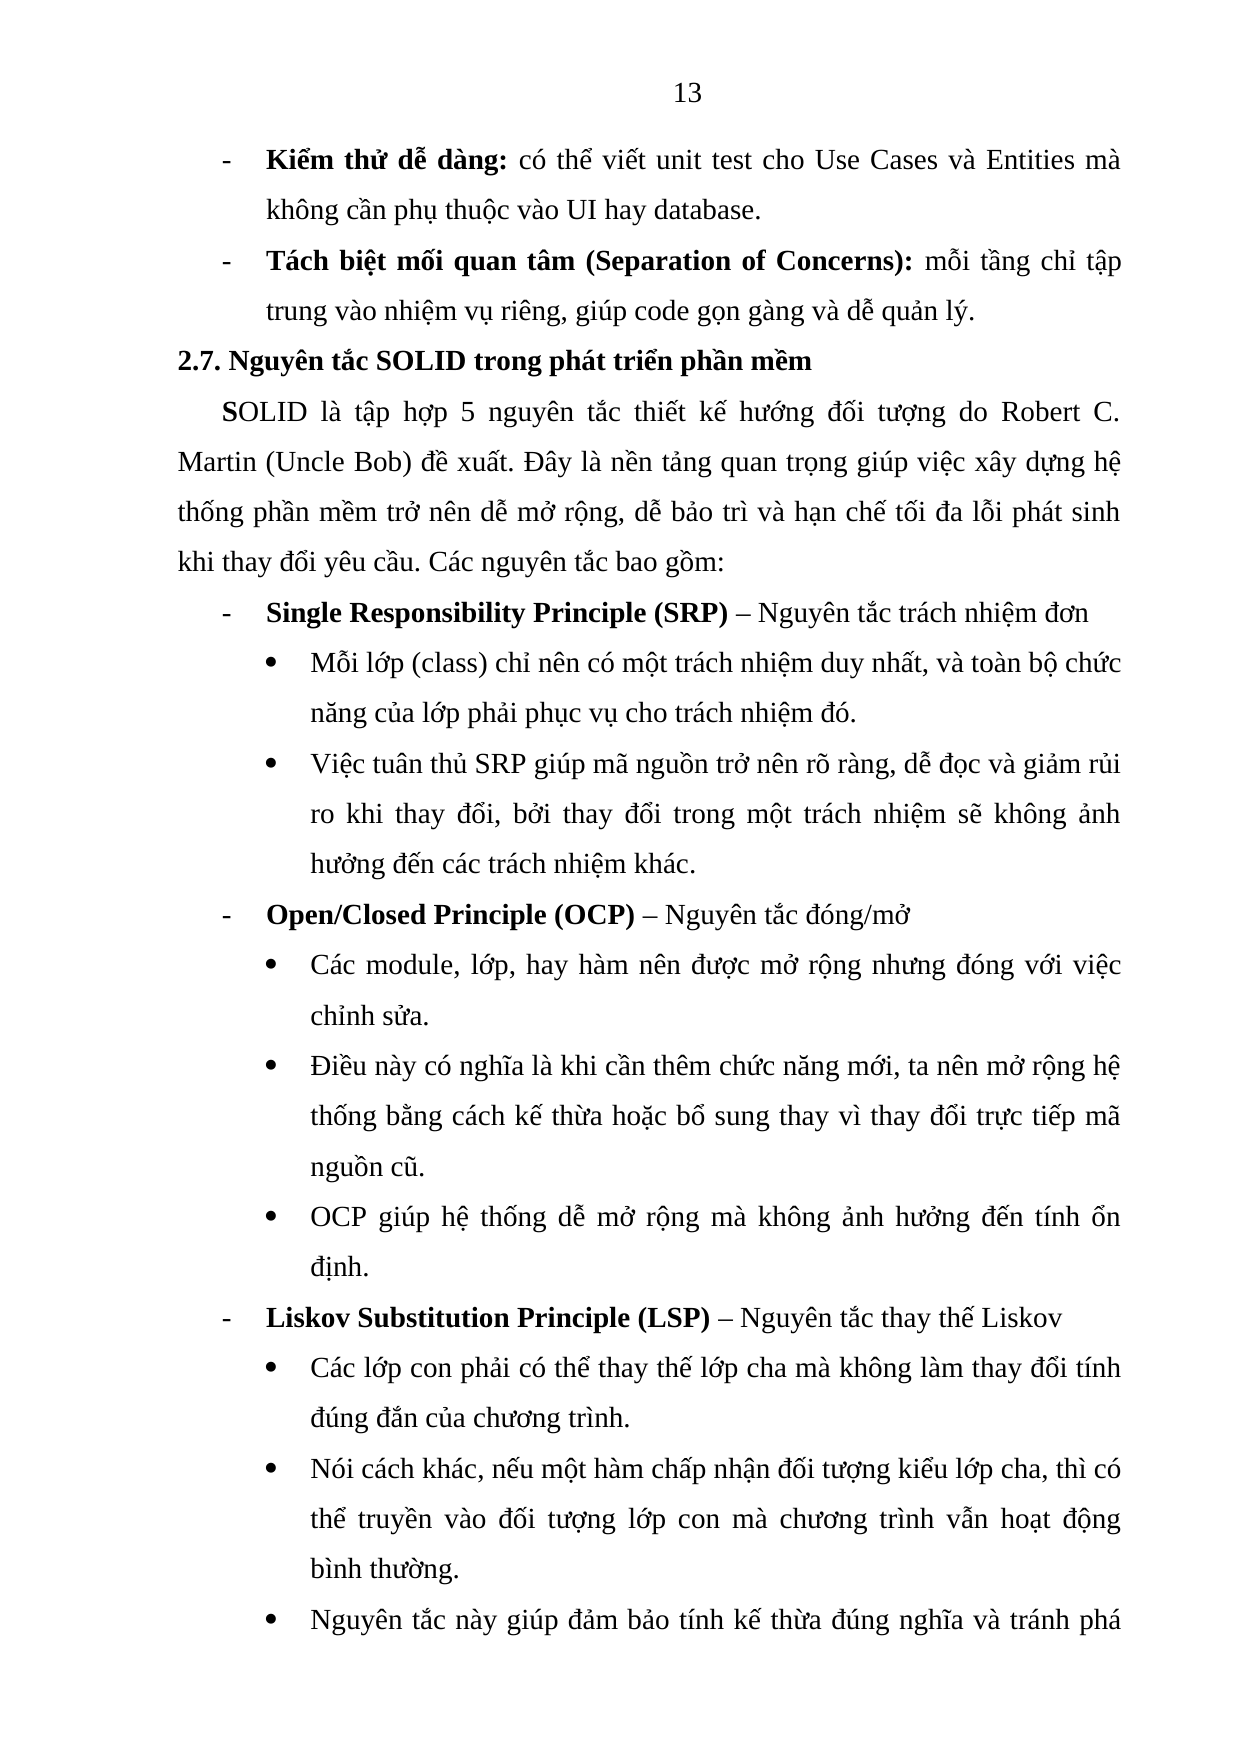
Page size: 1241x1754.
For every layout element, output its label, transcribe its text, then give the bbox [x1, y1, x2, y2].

list OCP giúp hệ thống dễ mở rộng mà không ảnh hưởng đến tính ổn định. [266, 1199, 1122, 1283]
list Việc tuân thủ SRP giúp mã nguồn trở nên rõ ràng, dễ đọc và giảm rủi ro khi thay đổi, bởi thay đổi trong một trách nhiệm sẽ không ảnh hưởng đến các trách nhiệm khác. [266, 746, 1122, 880]
list Điều này có nghĩa là khi cần thêm chức năng mới, ta nên mở rộng hệ thống bằng cách kế thừa hoặc bổ sung thay vì thay đổi trực tiếp mã nguồn cũ. [266, 1048, 1122, 1182]
list Mỗi lớp (class) chỉ nên có một trách nhiệm duy nhất, và toàn bộ chức năng của lớp phải phục vụ cho trách nhiệm đó. [266, 645, 1122, 729]
list Open/Closed Principle (OCP) – Nguyên tắc đóng/mở [222, 897, 1122, 931]
list Tách biệt mối quan tâm (Separation of Concerns): mỗi tầng chỉ tập trung vào nhiệm vụ riêng, giúp code gọn gàng và dễ quản lý. [222, 243, 1122, 327]
list Single Responsibility Principle (SRP) – Nguyên tắc trách nhiệm đơn [222, 595, 1122, 628]
subtitle 2.7. Nguyên tắc SOLID trong phát triển phần mềm [177, 343, 1122, 377]
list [266, 1602, 1122, 1636]
list Các module, lớp, hay hàm nên được mở rộng nhưng đóng với việc chỉnh sửa. [266, 947, 1122, 1031]
list Nói cách khác, nếu một hàm chấp nhận đối tượng kiểu lớp cha, thì có thể truyền vào đối tượng lớp con mà chương trình vẫn hoạt động bình thường. [266, 1451, 1122, 1585]
text SOLID là tập hợp 5 nguyên tắc thiết kế hướng đối tượng do Robert C. Martin (Uncle Bob) đề xuất. Đây là nền tảng quan trọng giúp việc xây dựng hệ thống phần mềm trở nên dễ mở rộng, dễ bảo trì và hạn chế tối đa lỗi phát sinh khi thay đổi yêu cầu. Các nguyên tắc bao gồm: [177, 394, 1122, 578]
list Liskov Substitution Principle (LSP) – Nguyên tắc thay thế Liskov [222, 1300, 1122, 1333]
list Các lớp con phải có thể thay thế lớp cha mà không làm thay đổi tính đúng đắn của chương trình. [266, 1350, 1122, 1434]
list Kiểm thử dễ dàng: có thể viết unit test cho Use Cases và Entities mà không cần phụ thuộc vào UI hay database. [222, 142, 1122, 226]
